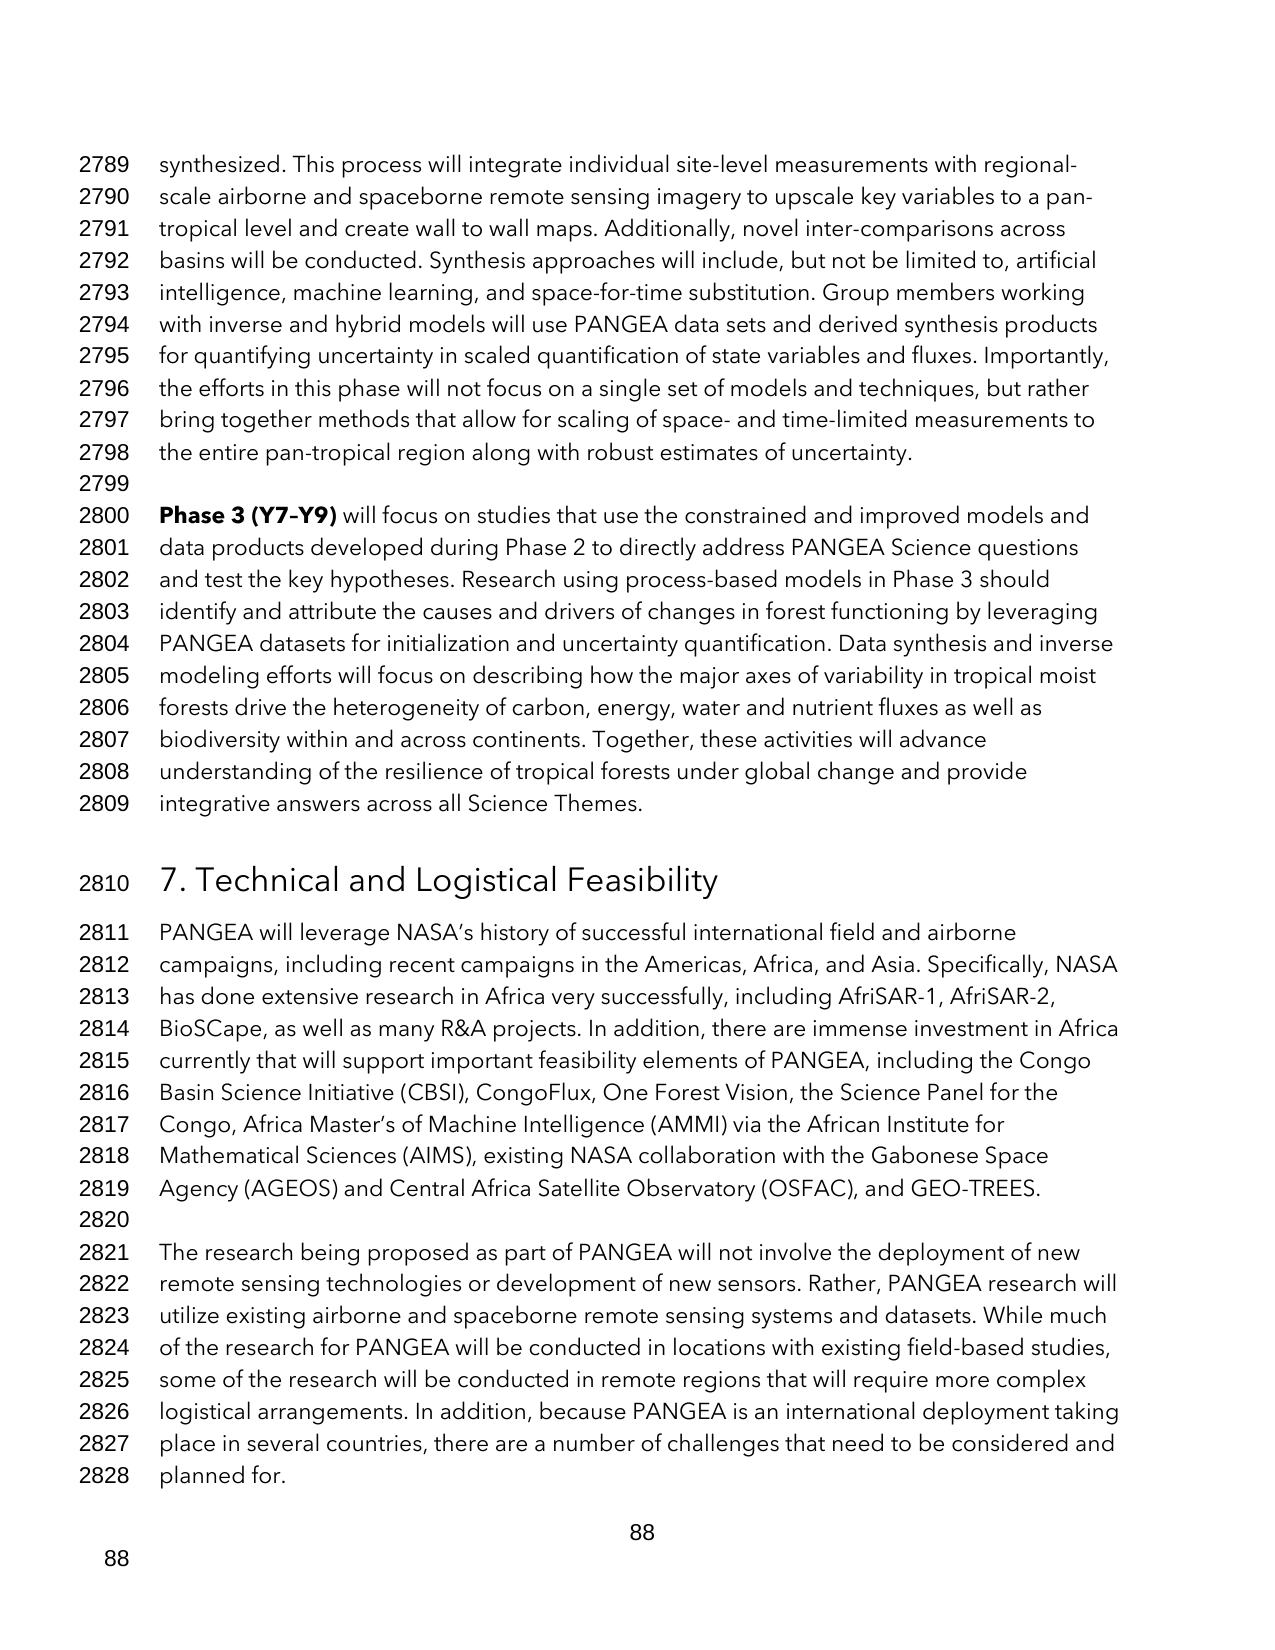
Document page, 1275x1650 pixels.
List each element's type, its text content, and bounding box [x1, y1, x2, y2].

text PANGEA will leverage NASA’s history of successful international field and airborne campaigns, including recent campaigns in the Americas, Africa, and Asia. Specifically, NASA has done extensive research in Africa very successfully, including AfriSAR-1, AfriSAR-2, BioSCape, as well as many R&A projects. In addition, there are immense investment in Africa currently that will support important feasibility elements of PANGEA, including the Congo Basin Science Initiative (CBSI), CongoFlux, One Forest Vision, the Science Panel for the Congo, Africa Master’s of Machine Intelligence (AMMI) via the African Institute for Mathematical Sciences (AIMS), existing NASA collaboration with the Gabonese Space Agency (AGEOS) and Central Africa Satellite Observatory (OSFAC), and GEO-TREES. [159, 918, 1125, 1202]
text The research being proposed as part of PANGEA will not involve the deployment of new remote sensing technologies or development of new sensors. Rather, PANGEA research will utilize existing airborne and spaceborne remote sensing systems and datasets. While much of the research for PANGEA will be conducted in locations with existing field-based studies, some of the research will be conducted in remote regions that will require more complex logistical arrangements. In addition, because PANGEA is an international deployment taking place in several countries, there are a number of challenges that need to be considered and planned for. [159, 1238, 1125, 1489]
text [159, 150, 1125, 466]
subtitle 7. Technical and Logistical Feasibility [159, 859, 1125, 899]
text Phase 3 (Y7–Y9) will focus on studies that use the constrained and improved models and data products developed during Phase 2 to directly address PANGEA Science questions and test the key hypotheses. Research using process-based models in Phase 3 should identify and attribute the causes and drivers of changes in forest functioning by leveraging PANGEA datasets for initialization and uncertainty quantification. Data synthesis and inverse modeling efforts will focus on describing how the major axes of variability in tropical moist forests drive the heterogeneity of carbon, energy, water and nutrient fluxes as well as biodiversity within and across continents. Together, these activities will advance understanding of the resilience of tropical forests under global change and provide integrative answers across all Science Themes. [159, 502, 1125, 817]
